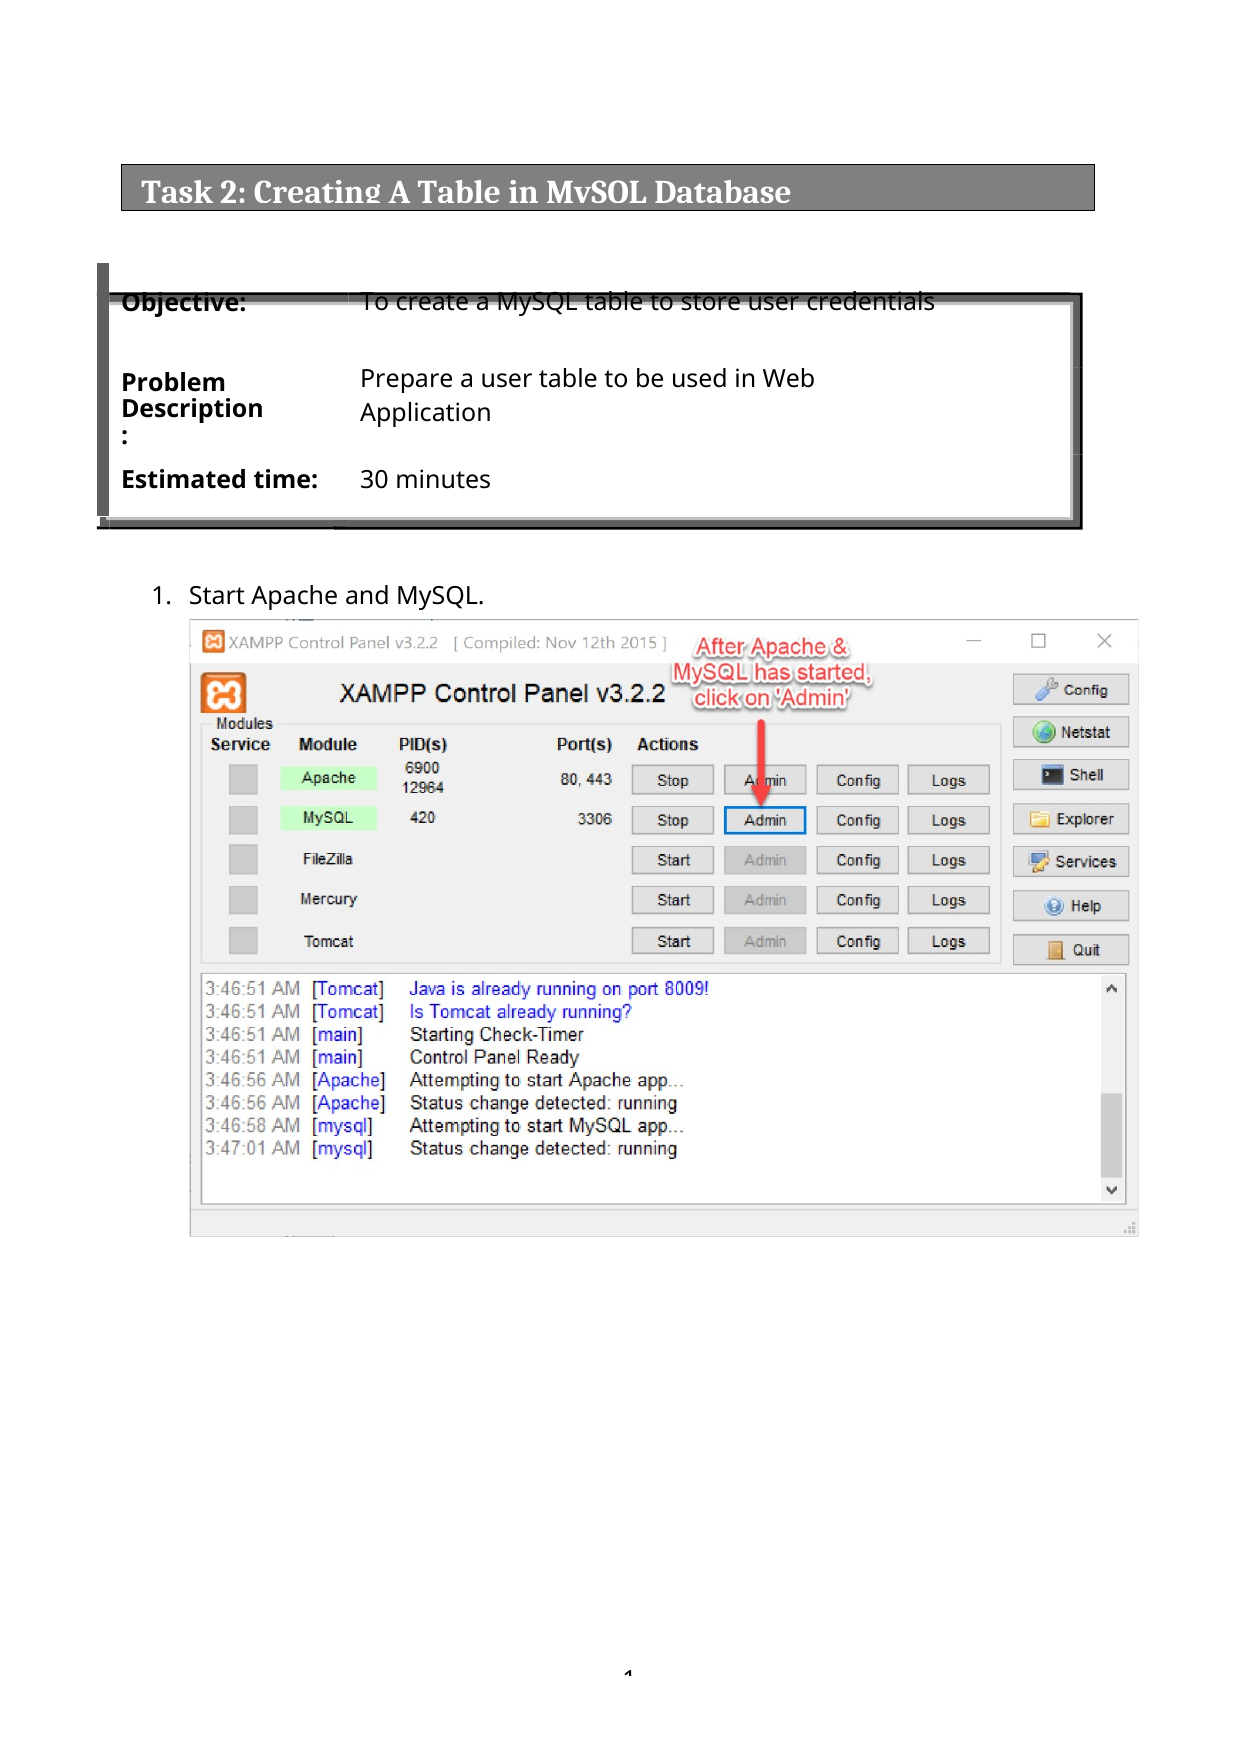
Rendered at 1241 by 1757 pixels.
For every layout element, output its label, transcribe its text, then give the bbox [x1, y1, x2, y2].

table_cell Problem Description: [109, 337, 324, 452]
table_header Objective: [109, 263, 324, 337]
list Start Apache and MySQL. [151, 577, 1159, 611]
picture [189, 619, 1139, 1237]
table_cell Estimated time: [109, 452, 324, 516]
table_header To create a MySQL table to store user credentials [324, 263, 941, 337]
table_cell 30 minutes [324, 452, 941, 516]
table_cell Prepare a user table to be used in Web Application [324, 337, 941, 452]
